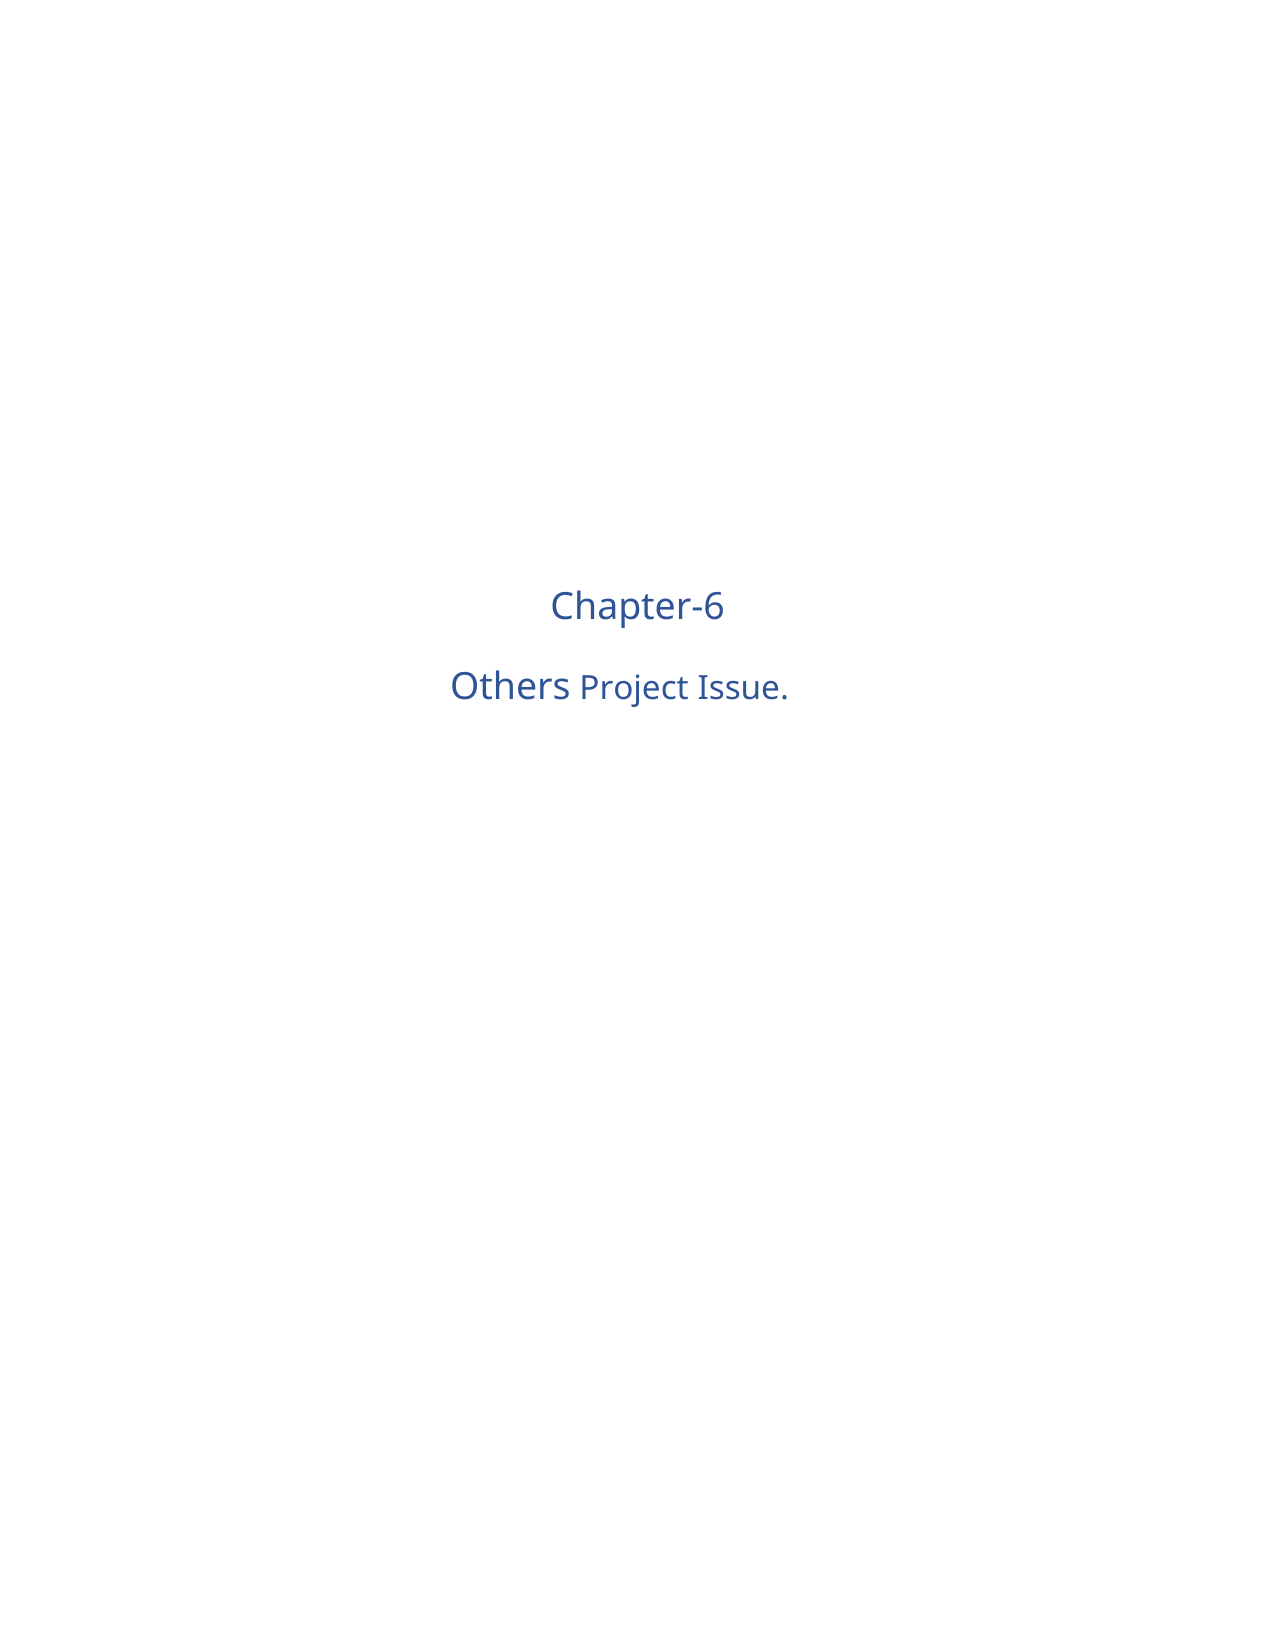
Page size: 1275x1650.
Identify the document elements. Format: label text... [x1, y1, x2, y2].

subtitle Chapter-6 [150, 579, 1125, 630]
subtitle Others Project Issue. [150, 659, 1125, 711]
